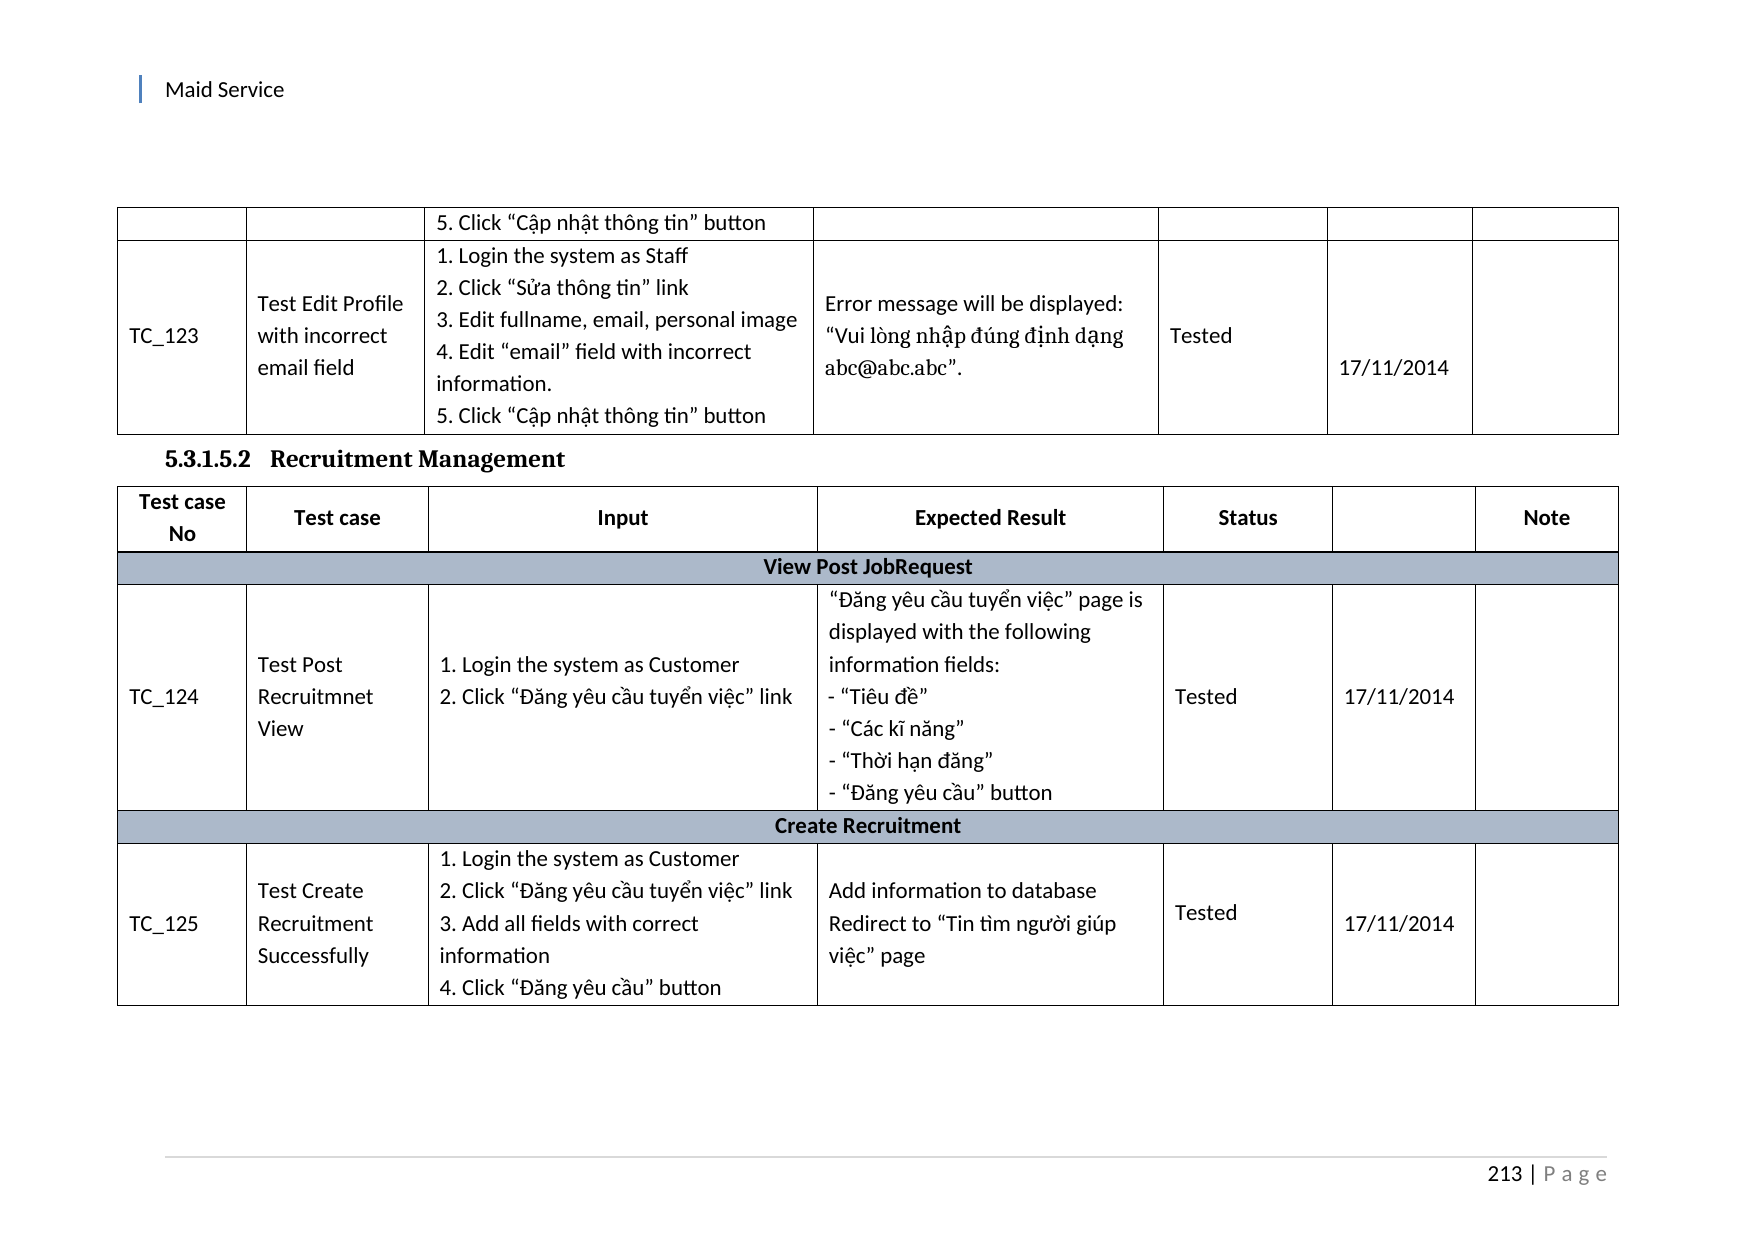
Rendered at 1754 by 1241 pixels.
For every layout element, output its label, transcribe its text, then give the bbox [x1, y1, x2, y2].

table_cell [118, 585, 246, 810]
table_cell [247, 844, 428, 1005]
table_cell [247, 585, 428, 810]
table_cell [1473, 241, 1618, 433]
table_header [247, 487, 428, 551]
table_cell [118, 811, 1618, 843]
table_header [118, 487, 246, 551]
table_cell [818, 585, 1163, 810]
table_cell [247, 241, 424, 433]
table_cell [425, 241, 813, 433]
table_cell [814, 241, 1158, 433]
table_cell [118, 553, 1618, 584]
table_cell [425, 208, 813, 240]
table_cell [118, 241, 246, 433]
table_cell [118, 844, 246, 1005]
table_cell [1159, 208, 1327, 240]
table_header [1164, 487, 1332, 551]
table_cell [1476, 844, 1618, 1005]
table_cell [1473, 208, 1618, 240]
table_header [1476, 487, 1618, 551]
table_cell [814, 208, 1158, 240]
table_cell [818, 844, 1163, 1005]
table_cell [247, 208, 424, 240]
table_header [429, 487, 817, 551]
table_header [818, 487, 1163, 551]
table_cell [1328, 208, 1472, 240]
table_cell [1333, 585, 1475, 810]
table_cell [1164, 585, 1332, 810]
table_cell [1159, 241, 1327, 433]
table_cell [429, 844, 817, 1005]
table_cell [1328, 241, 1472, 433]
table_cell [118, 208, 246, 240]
subtitle Recruitment Management [165, 445, 1607, 474]
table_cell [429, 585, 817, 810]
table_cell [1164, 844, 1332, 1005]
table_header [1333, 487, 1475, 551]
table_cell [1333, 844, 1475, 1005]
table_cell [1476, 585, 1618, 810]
